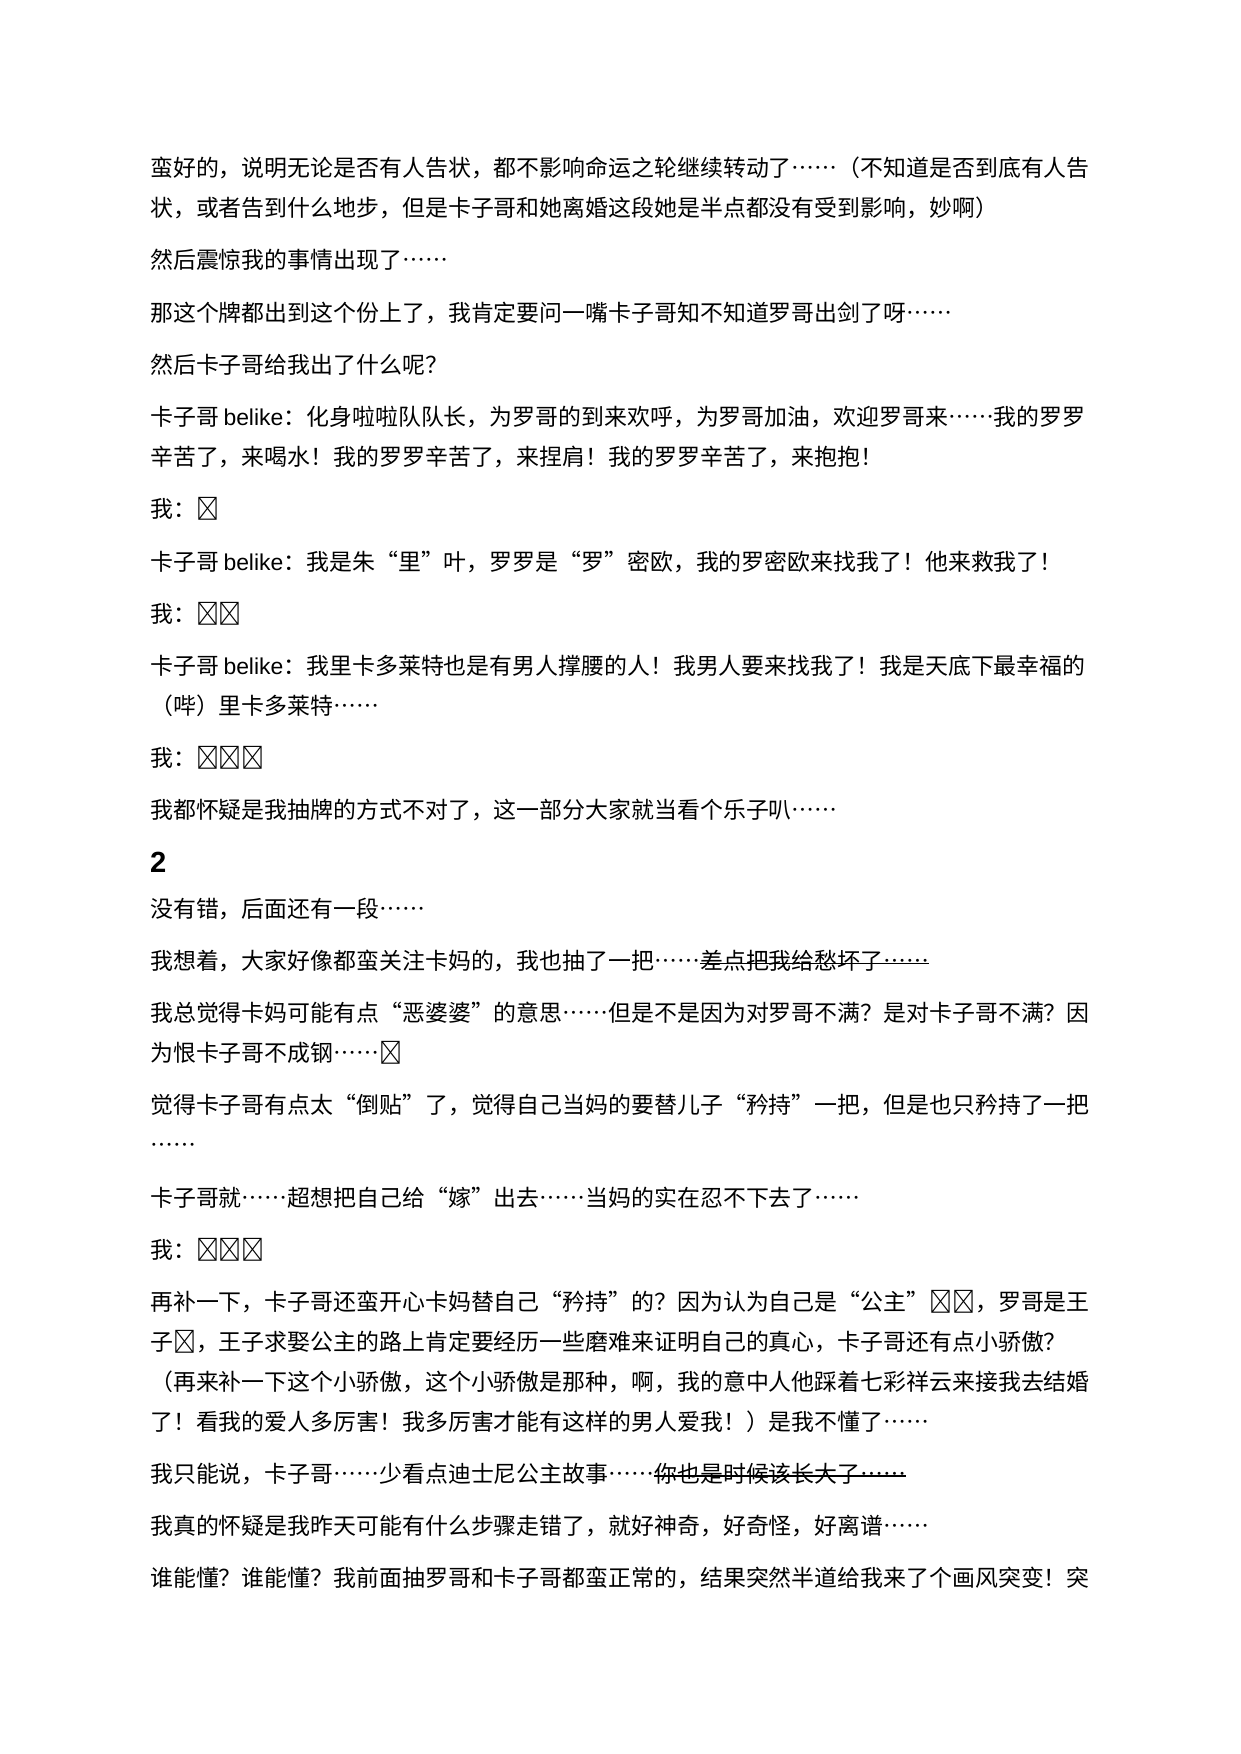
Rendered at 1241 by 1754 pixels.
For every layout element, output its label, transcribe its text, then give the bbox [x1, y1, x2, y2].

text 我：🤯 [150, 491, 1090, 524]
text 没有错，后面还有一段…… [150, 891, 1090, 924]
text 那这个牌都出到这个份上了，我肯定要问一嘴卡子哥知不知道罗哥出剑了呀…… [150, 294, 1090, 328]
text 卡子哥就……超想把自己给“嫁”出去……当妈的实在忍不下去了…… [150, 1179, 1090, 1213]
text 卡子哥belike：我是朱“里”叶，罗罗是“罗”密欧，我的罗密欧来找我了！他来救我了！ [150, 543, 1090, 577]
text 我：🤯🤯🤯 [150, 1232, 1090, 1265]
text 蛮好的，说明无论是否有人告状，都不影响命运之轮继续转动了……（不知道是否到底有人告状，或者告到什么地步，但是卡子哥和她离婚这段她是半点都没有受到影响，妙啊） [150, 150, 1090, 223]
text 觉得卡子哥有点太“倒贴”了，觉得自己当妈的要替儿子“矜持”一把，但是也只矜持了一把…… [150, 1087, 1090, 1160]
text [150, 1560, 1090, 1593]
text 我总觉得卡妈可能有点“恶婆婆”的意思……但是不是因为对罗哥不满？是对卡子哥不满？因为恨卡子哥不成钢……🚬 [150, 995, 1090, 1068]
text 我想着，大家好像都蛮关注卡妈的，我也抽了一把……差点把我给愁坏了…… [150, 943, 1090, 976]
text 我：🤯🤯 [150, 596, 1090, 629]
text 卡子哥belike：化身啦啦队队长，为罗哥的到来欢呼，为罗哥加油，欢迎罗哥来……我的罗罗辛苦了，来喝水！我的罗罗辛苦了，来捏肩！我的罗罗辛苦了，来抱抱！ [150, 399, 1090, 472]
text 我只能说，卡子哥……少看点迪士尼公主故事……你也是时候该长大了…… [150, 1456, 1090, 1489]
text 再补一下，卡子哥还蛮开心卡妈替自己“矜持”的？因为认为自己是“公主”👸🏻，罗哥是王子🤴，王子求娶公主的路上肯定要经历一些磨难来证明自己的真心，卡子哥还有点小骄傲？（再来补一下这个小骄傲，这个小骄傲是那种，啊，我的意中人他踩着七彩祥云来接我去结婚了！看我的爱人多厉害！我多厉害才能有这样的男人爱我！）是我不懂了…… [150, 1284, 1090, 1437]
text 我都怀疑是我抽牌的方式不对了，这一部分大家就当看个乐子叭…… [150, 792, 1090, 826]
text 我真的怀疑是我昨天可能有什么步骤走错了，就好神奇，好奇怪，好离谱…… [150, 1508, 1090, 1541]
text 我：🤯🤯🤯 [150, 740, 1090, 773]
text 然后震惊我的事情出现了…… [150, 242, 1090, 275]
text 然后卡子哥给我出了什么呢？ [150, 347, 1090, 380]
text 卡子哥belike：我里卡多莱特也是有男人撑腰的人！我男人要来找我了！我是天底下最幸福的（哔）里卡多莱特…… [150, 648, 1090, 721]
